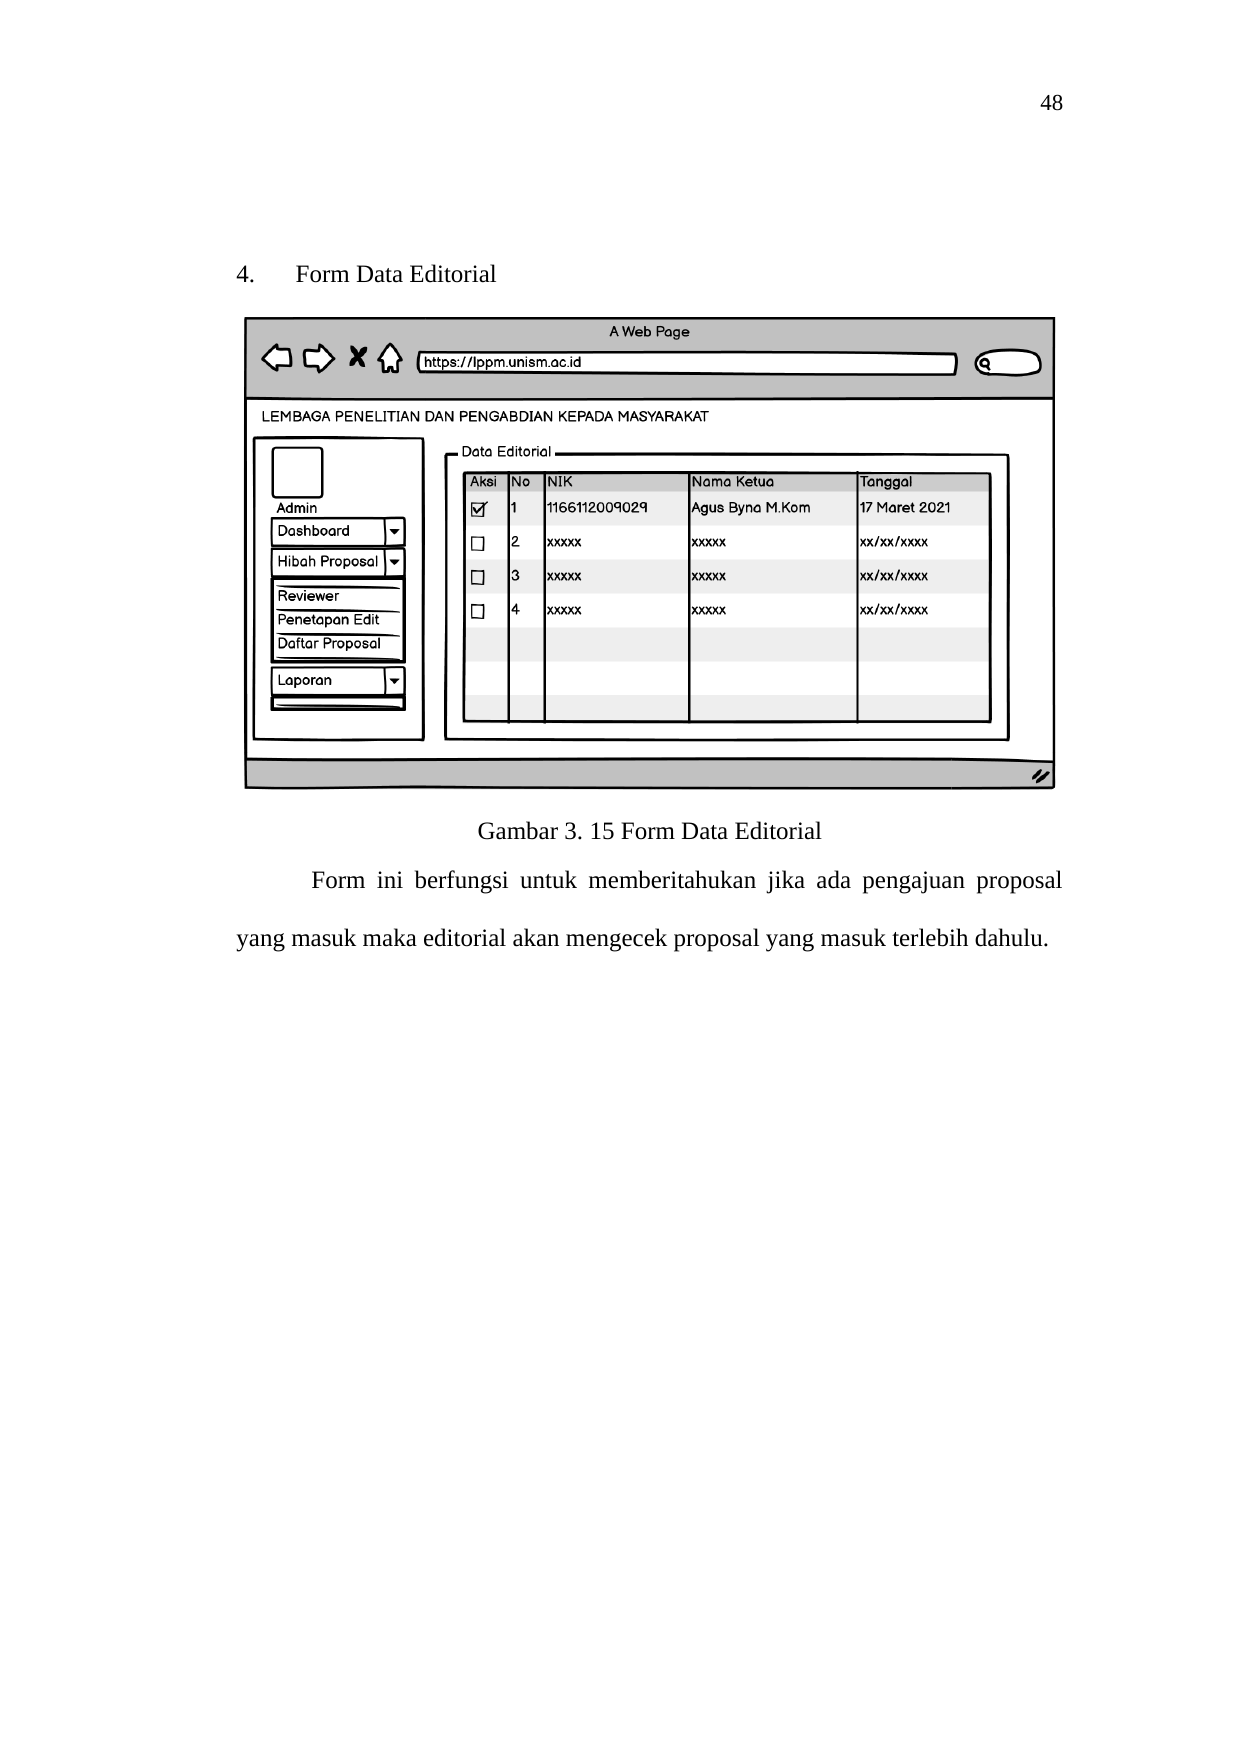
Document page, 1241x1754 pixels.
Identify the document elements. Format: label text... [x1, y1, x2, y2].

text Gambar 3. 15 Form Data Editorial [236, 816, 1063, 844]
text Form ini berfungsi untuk memberitahukan jika ada pengajuan proposal yang masuk maka editorial akan mengecek proposal yang masuk terlebih dahulu. [236, 865, 1063, 952]
list Form Data Editorial [236, 259, 1063, 288]
picture [243, 317, 1056, 790]
